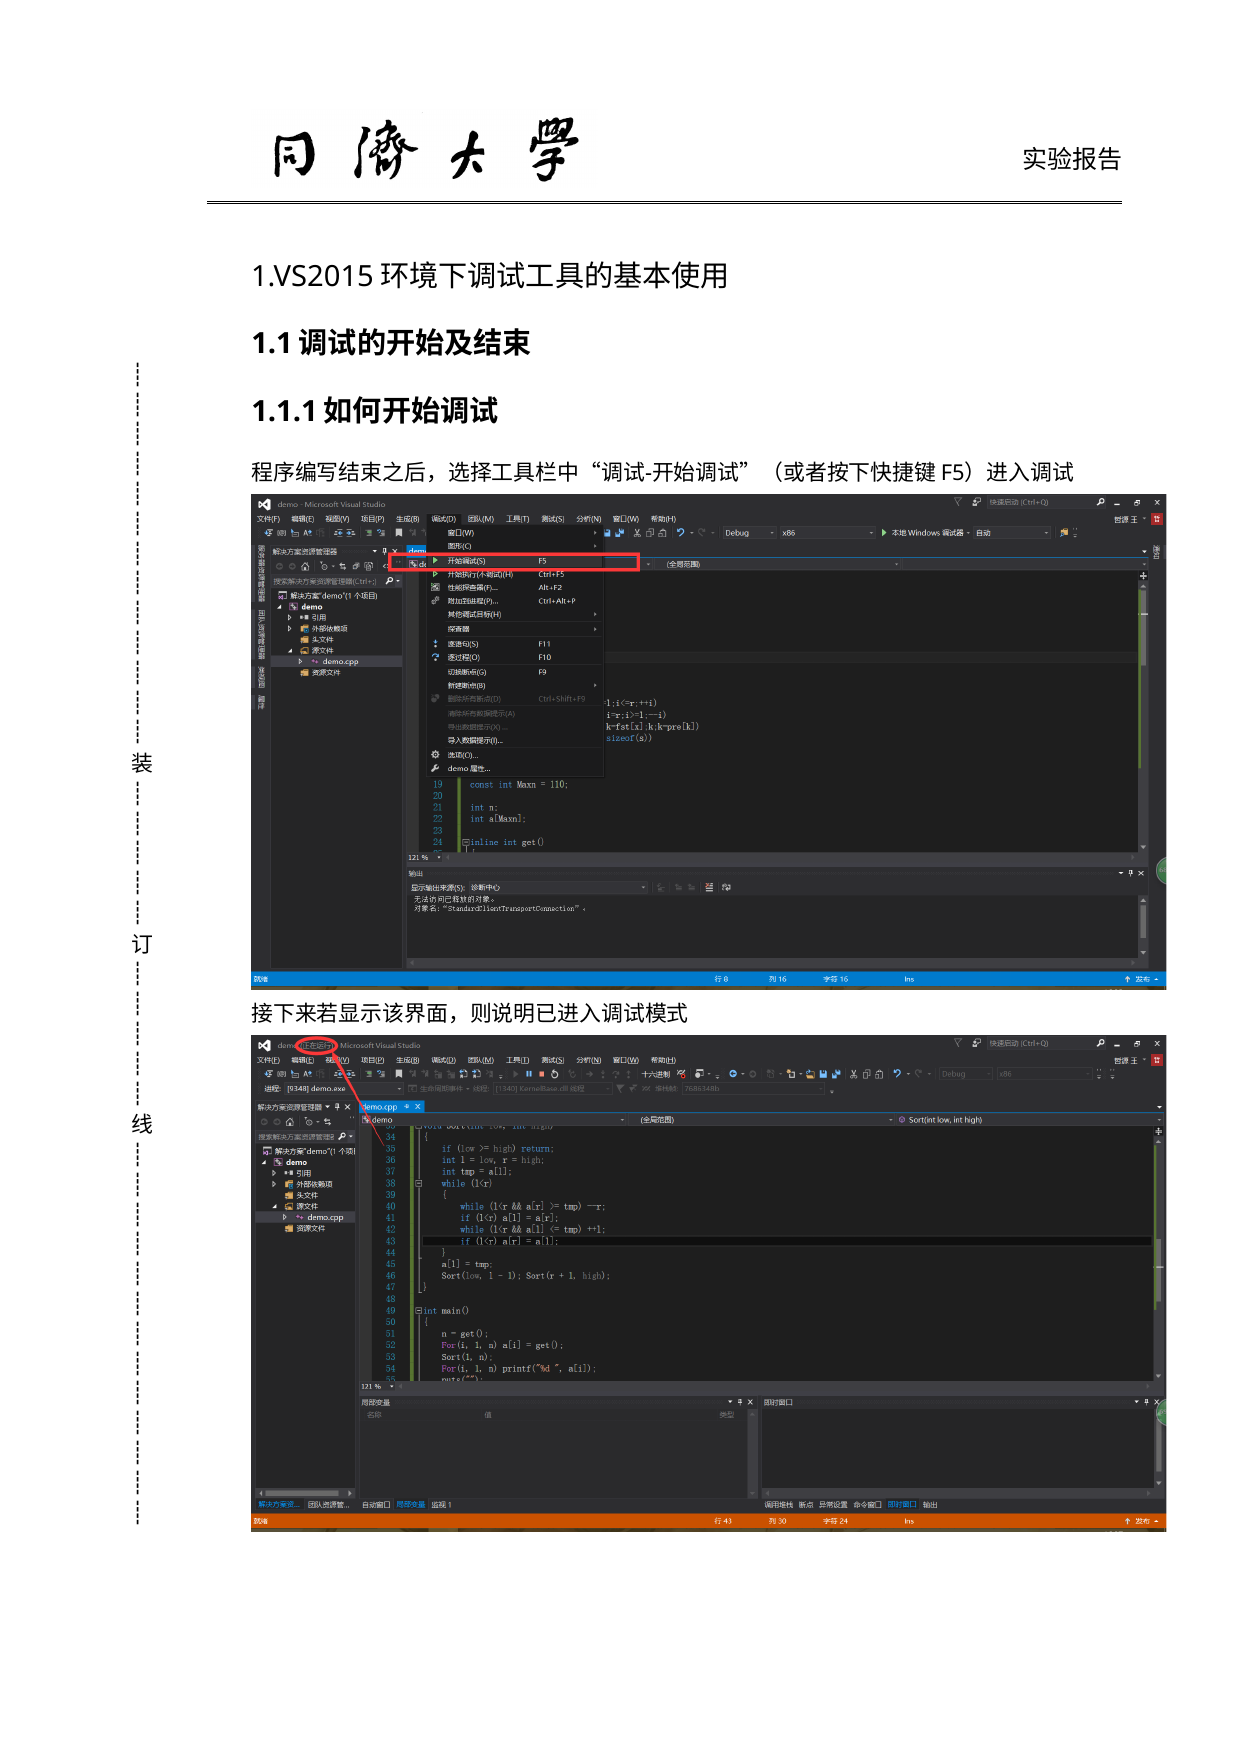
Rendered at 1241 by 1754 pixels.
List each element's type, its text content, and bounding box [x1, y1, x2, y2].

text 1.1调试的开始及结束 [207, 320, 1122, 362]
text 接下来若显示该界面，则说明已进入调试模式 [207, 996, 1122, 1028]
picture [251, 494, 1167, 990]
text 程序编写结束之后，选择工具栏中“调试-开始调试”（或者按下快捷键F5）进入调试 [207, 455, 1122, 487]
text 1.VS2015环境下调试工具的基本使用 [207, 253, 1122, 295]
text 1.1.1如何开始调试 [207, 387, 1122, 430]
picture [251, 1035, 1167, 1532]
picture [251, 109, 598, 188]
